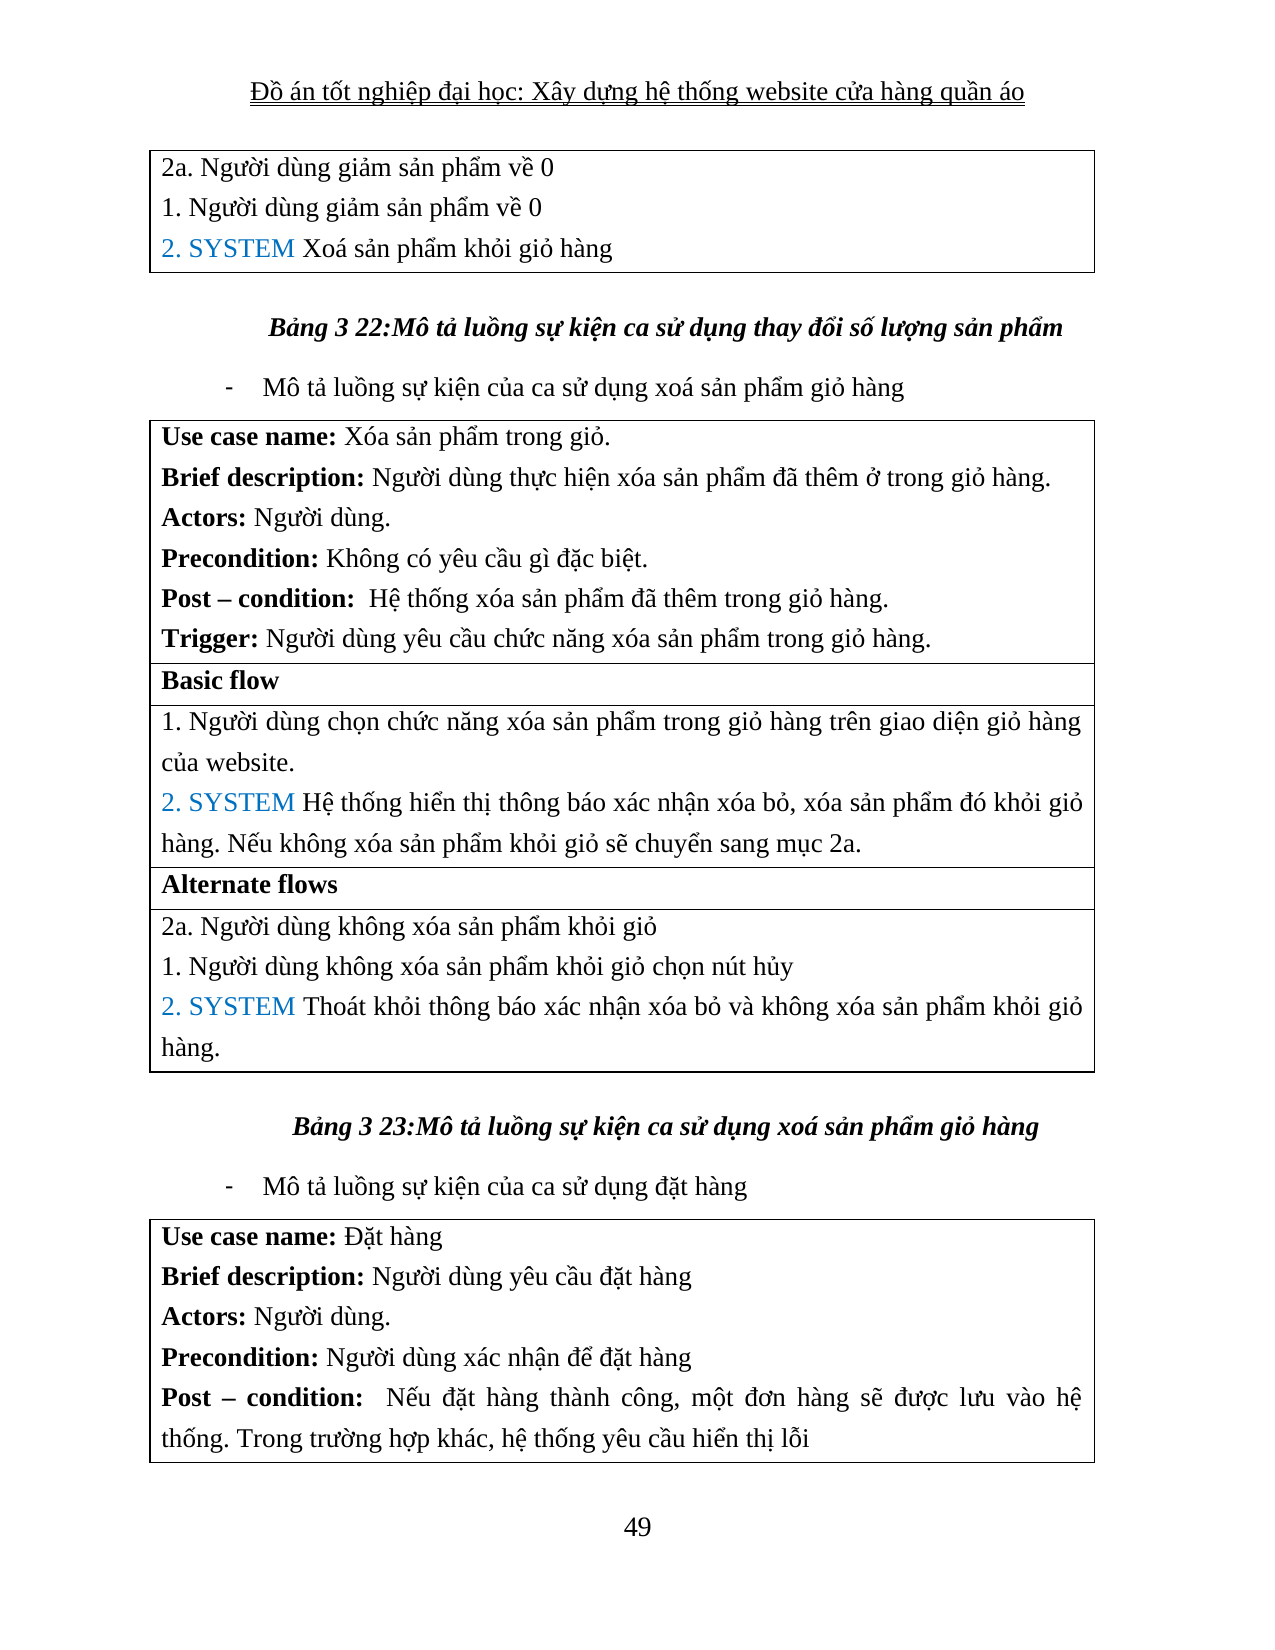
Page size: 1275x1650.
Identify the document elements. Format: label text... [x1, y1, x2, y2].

table_cell Alternate flows [151, 868, 1094, 909]
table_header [151, 1220, 1094, 1462]
list Mô tả luồng sự kiện của ca sử dụng đặt hàng [225, 1169, 1125, 1202]
table_cell 2a. Người dùng không xóa sản phẩm khỏi giỏ 1. Người dùng không xóa sản phẩm khỏi giỏ chọn nút hủy 2. SYSTEM Thoát khỏi thông báo xác nhận xóa bỏ và không xóa sản phẩm khỏi giỏ hàng. [151, 910, 1094, 1071]
table_cell 2a. Người dùng giảm sản phẩm về 0 1. Người dùng giảm sản phẩm về 0 2. SYSTEM Xoá sản phẩm khỏi giỏ hàng [151, 151, 1094, 272]
table_cell Basic flow [151, 664, 1094, 704]
list Mô tả luồng sự kiện của ca sử dụng xoá sản phẩm giỏ hàng [225, 370, 1125, 403]
table_cell 1. Người dùng chọn chức năng xóa sản phẩm trong giỏ hàng trên giao diện giỏ hàng của website. 2. SYSTEM Hệ thống hiển thị thông báo xác nhận xóa bỏ, xóa sản phẩm đó khỏi giỏ hàng. Nếu không xóa sản phẩm khỏi giỏ sẽ chuyển sang mục 2a. [151, 706, 1094, 867]
table_header Use case name: Xóa sản phẩm trong giỏ. Brief description: Người dùng thực hiện xóa sản phẩm đã thêm ở trong giỏ hàng. Actors: Người dùng. Precondition: Không có yêu cầu gì đặc biệt. Post – condition: Hệ thống xóa sản phẩm đã thêm trong giỏ hàng. Trigger: Người dùng yêu cầu chức năng xóa sản phẩm trong giỏ hàng. [151, 421, 1094, 663]
